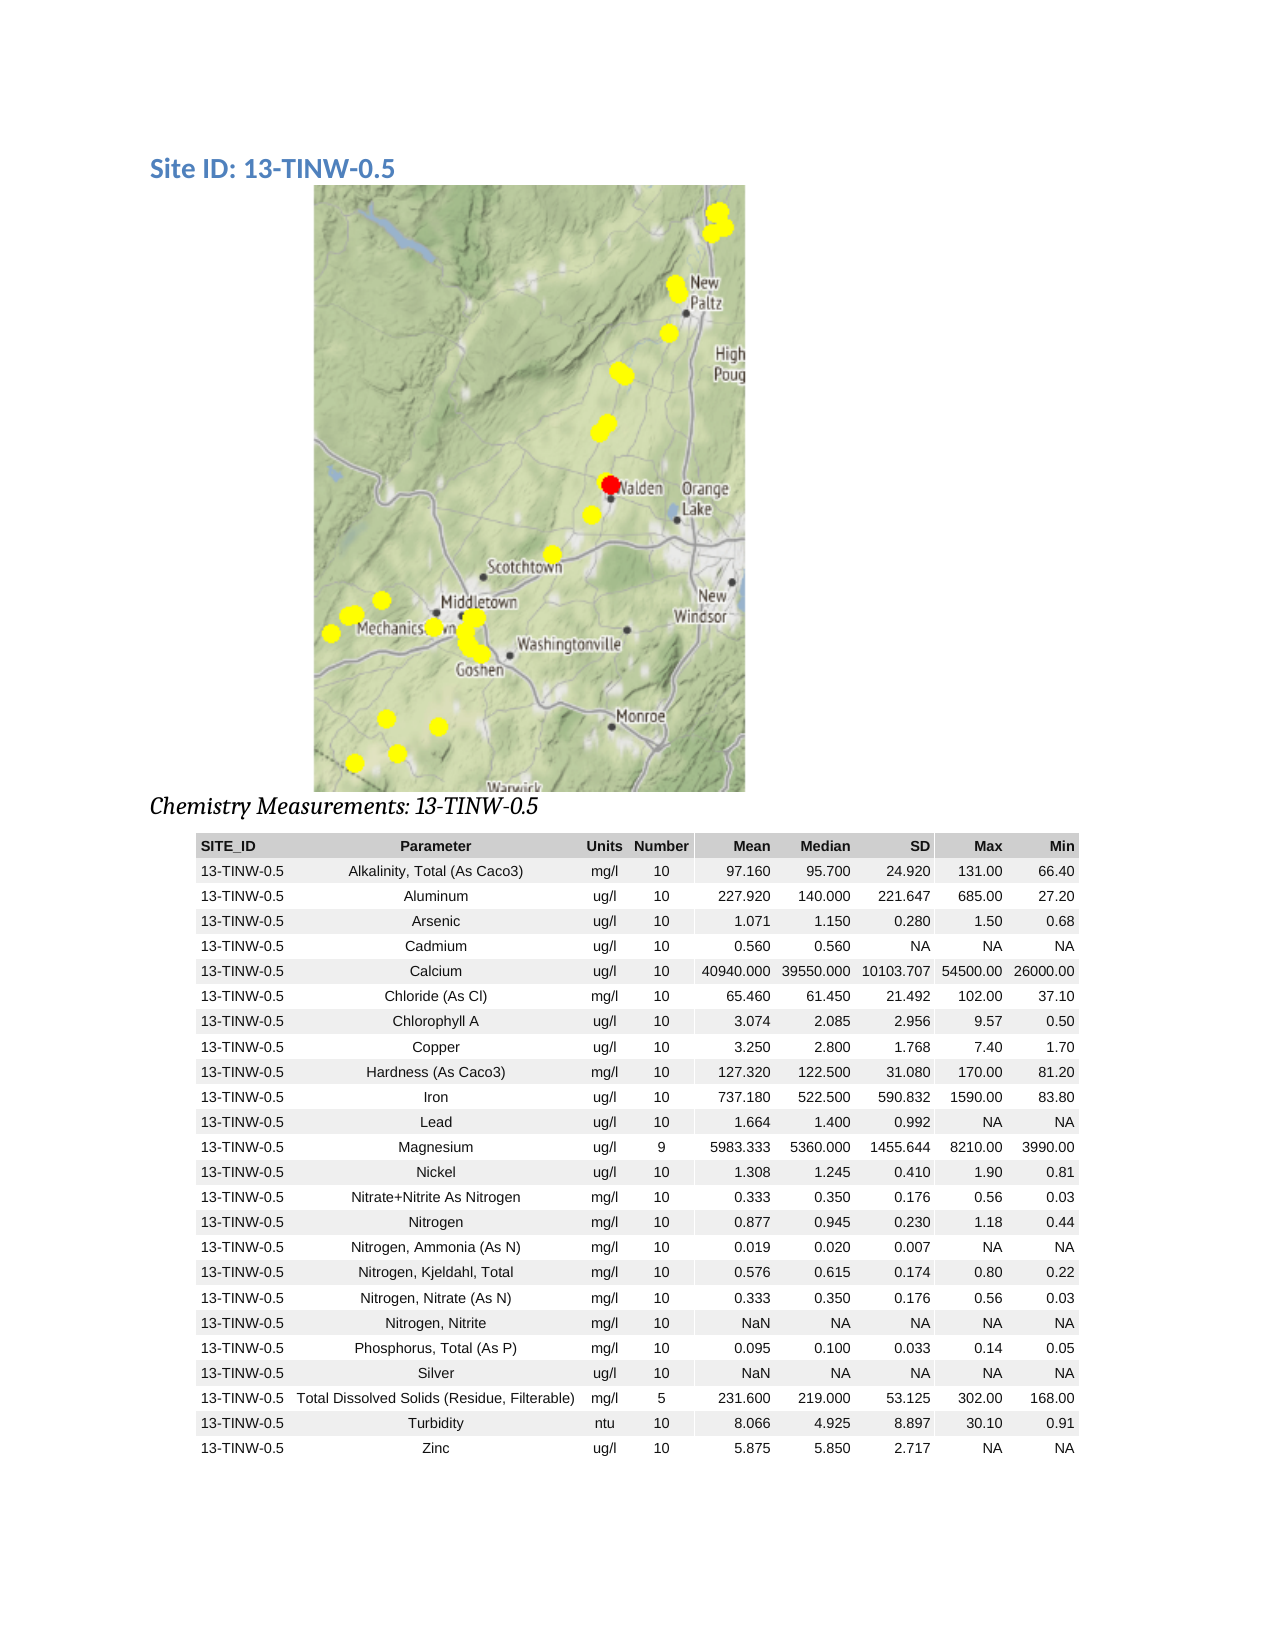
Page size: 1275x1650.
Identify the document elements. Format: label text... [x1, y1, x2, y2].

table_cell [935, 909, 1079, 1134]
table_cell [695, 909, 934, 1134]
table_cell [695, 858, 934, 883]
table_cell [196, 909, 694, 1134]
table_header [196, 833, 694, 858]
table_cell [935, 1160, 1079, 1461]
text Chemistry Measurements: 13-TINW-0.5 [150, 792, 1125, 821]
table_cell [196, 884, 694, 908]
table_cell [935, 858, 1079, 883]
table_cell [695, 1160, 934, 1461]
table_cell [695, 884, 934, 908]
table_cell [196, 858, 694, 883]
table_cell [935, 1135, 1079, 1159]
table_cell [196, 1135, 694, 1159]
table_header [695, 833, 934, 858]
picture [150, 185, 908, 792]
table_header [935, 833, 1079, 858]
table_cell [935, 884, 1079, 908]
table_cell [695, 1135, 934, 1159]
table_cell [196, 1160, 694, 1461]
